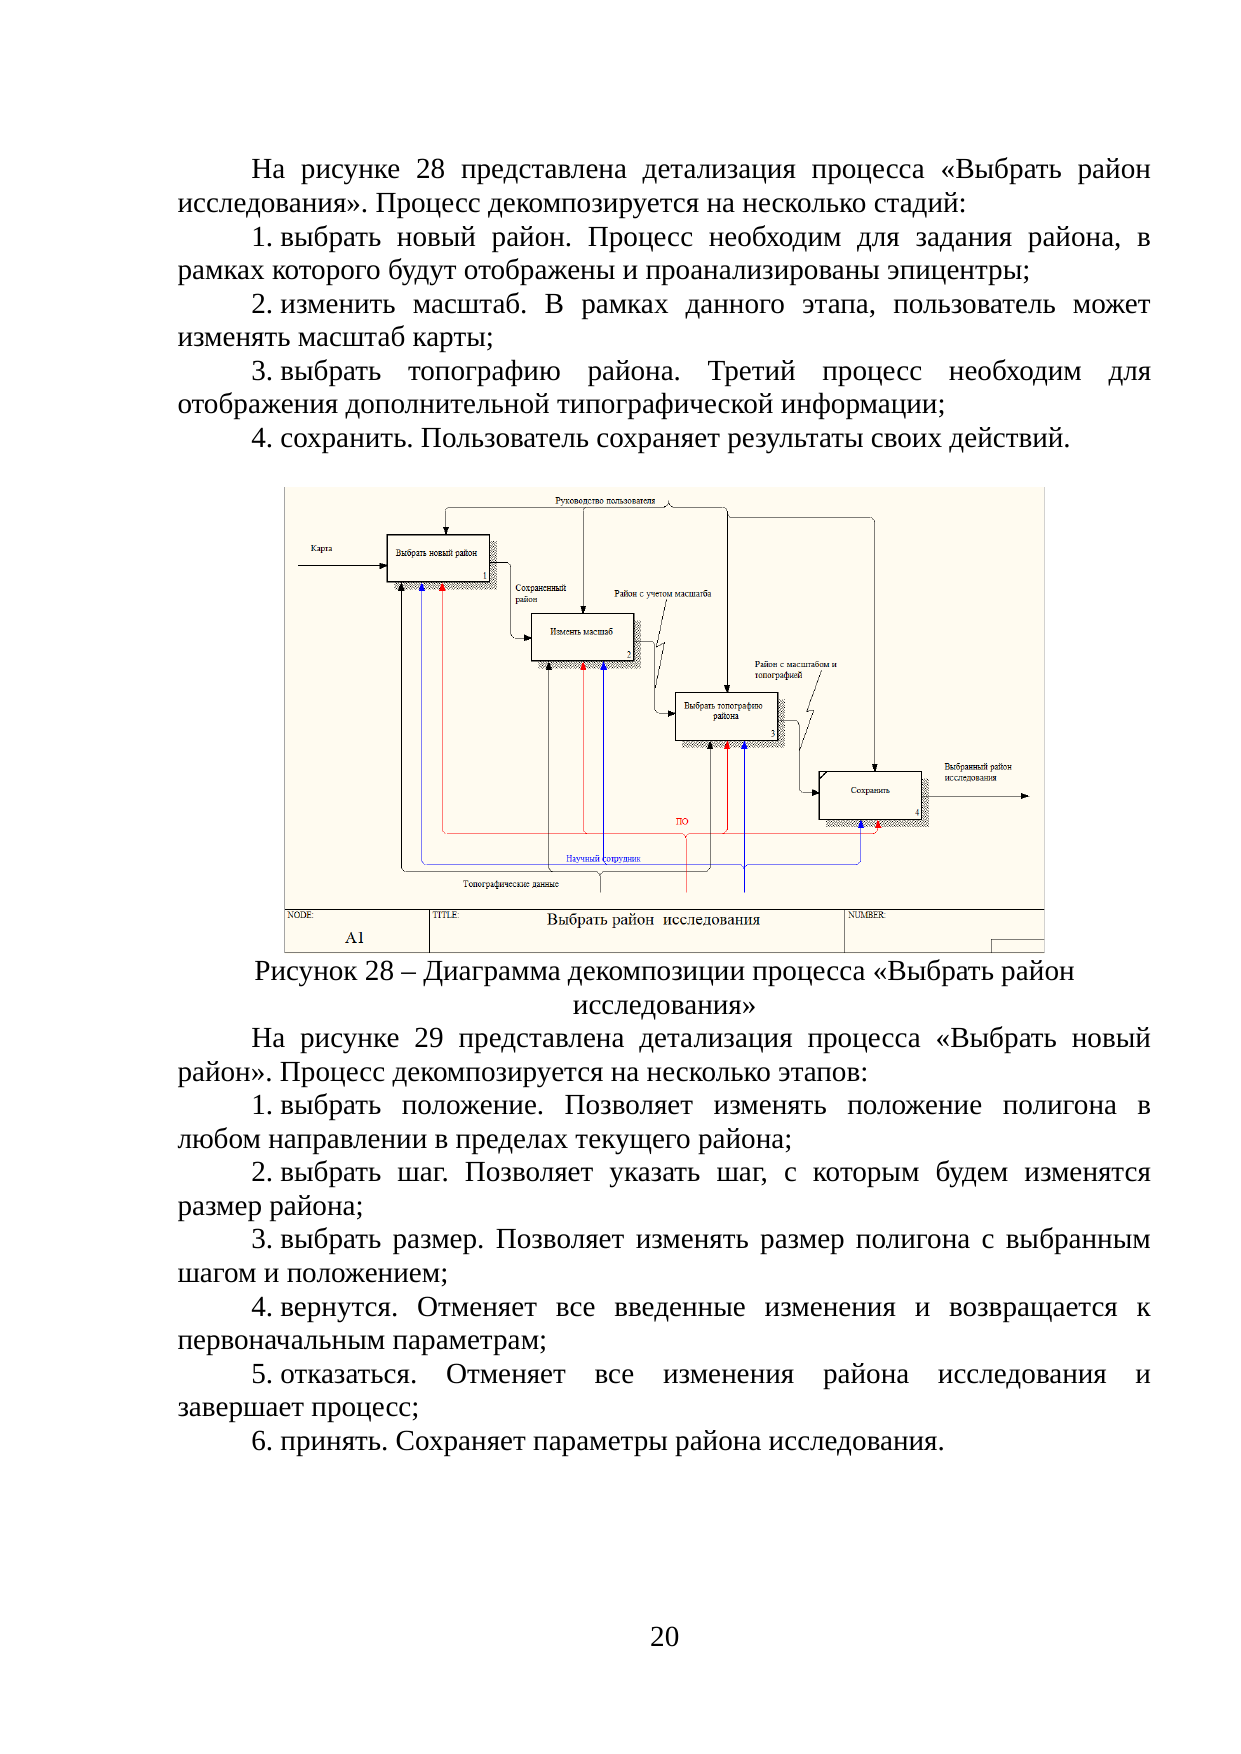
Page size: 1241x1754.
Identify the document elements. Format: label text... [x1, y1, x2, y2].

text Рисунок 28 – Диаграмма декомпозиции процесса «Выбрать район исследования» [177, 953, 1152, 1020]
list выбрать топографию района. Третий процесс необходим для отображения дополнительной типографической информации; [177, 353, 1152, 420]
list выбрать положение. Позволяет изменять положение полигона в любом направлении в пределах текущего района; [177, 1087, 1152, 1154]
list выбрать размер. Позволяет изменять размер полигона с выбранным шагом и положением; [177, 1222, 1152, 1289]
list принять. Сохраняет параметры района исследования. [177, 1423, 1152, 1456]
text На рисунке 28 представлена детализация процесса «Выбрать район исследования». Процесс декомпозируется на несколько стадий: [177, 152, 1152, 219]
list выбрать шаг. Позволяет указать шаг, с которым будем изменятся размер района; [177, 1154, 1152, 1222]
list отказаться. Отменяет все изменения района исследования и завершает процесс; [177, 1356, 1152, 1423]
list выбрать новый район. Процесс необходим для задания района, в рамках которого будут отображены и проанализированы эпицентры; [177, 219, 1152, 286]
list изменить масштаб. В рамках данного этапа, пользователь может изменять масштаб карты; [177, 286, 1152, 353]
text На рисунке 29 представлена детализация процесса «Выбрать новый район». Процесс декомпозируется на несколько этапов: [177, 1020, 1152, 1087]
list вернутся. Отменяет все введенные изменения и возвращается к первоначальным параметрам; [177, 1289, 1152, 1356]
picture [284, 487, 1045, 954]
list сохранить. Пользователь сохраняет результаты своих действий. [177, 420, 1152, 453]
